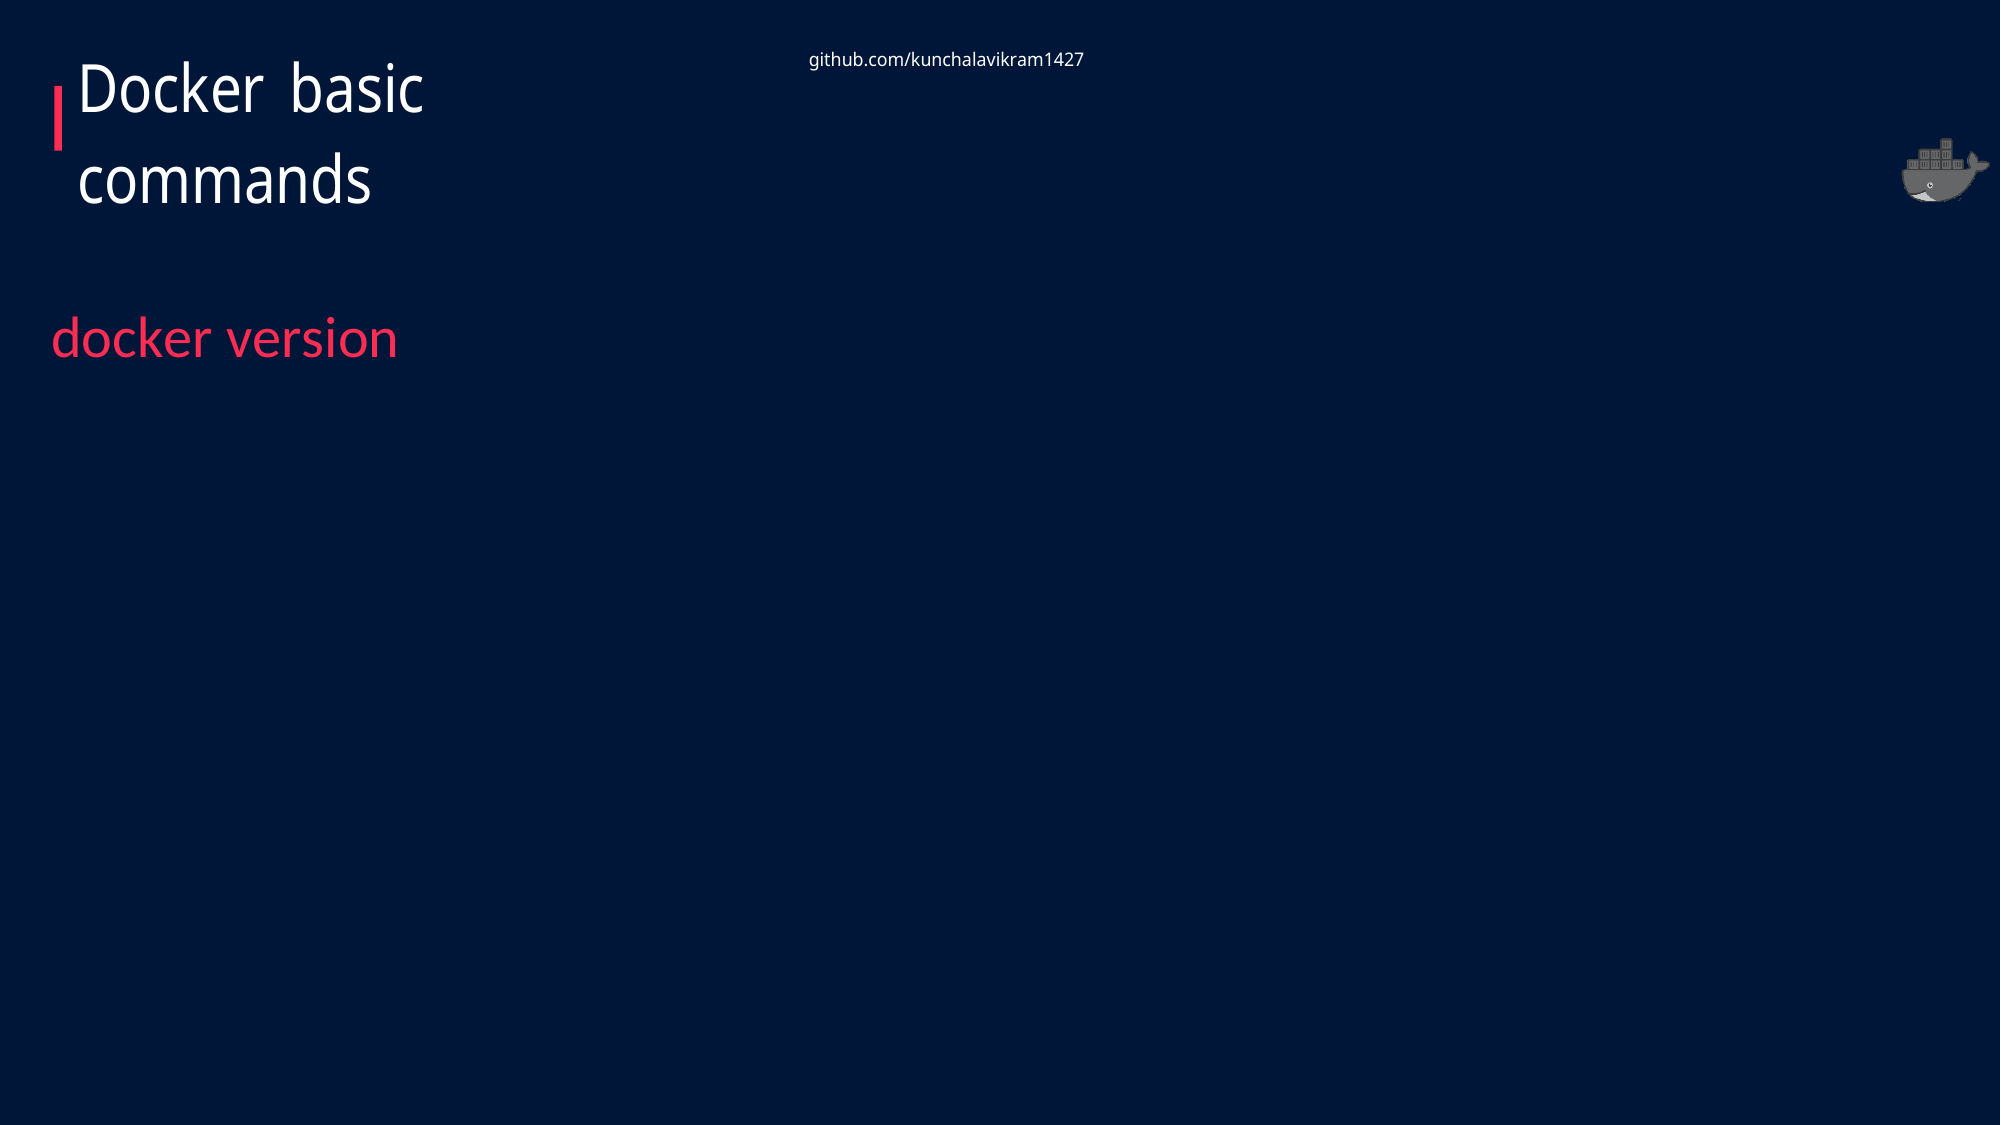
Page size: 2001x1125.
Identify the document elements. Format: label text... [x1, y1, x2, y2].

text github.com/kunchalavikram1427 [808, 46, 2000, 72]
picture [1901, 138, 1990, 202]
subtitle docker version [51, 302, 400, 372]
subtitle Docker basic commands [77, 41, 708, 223]
